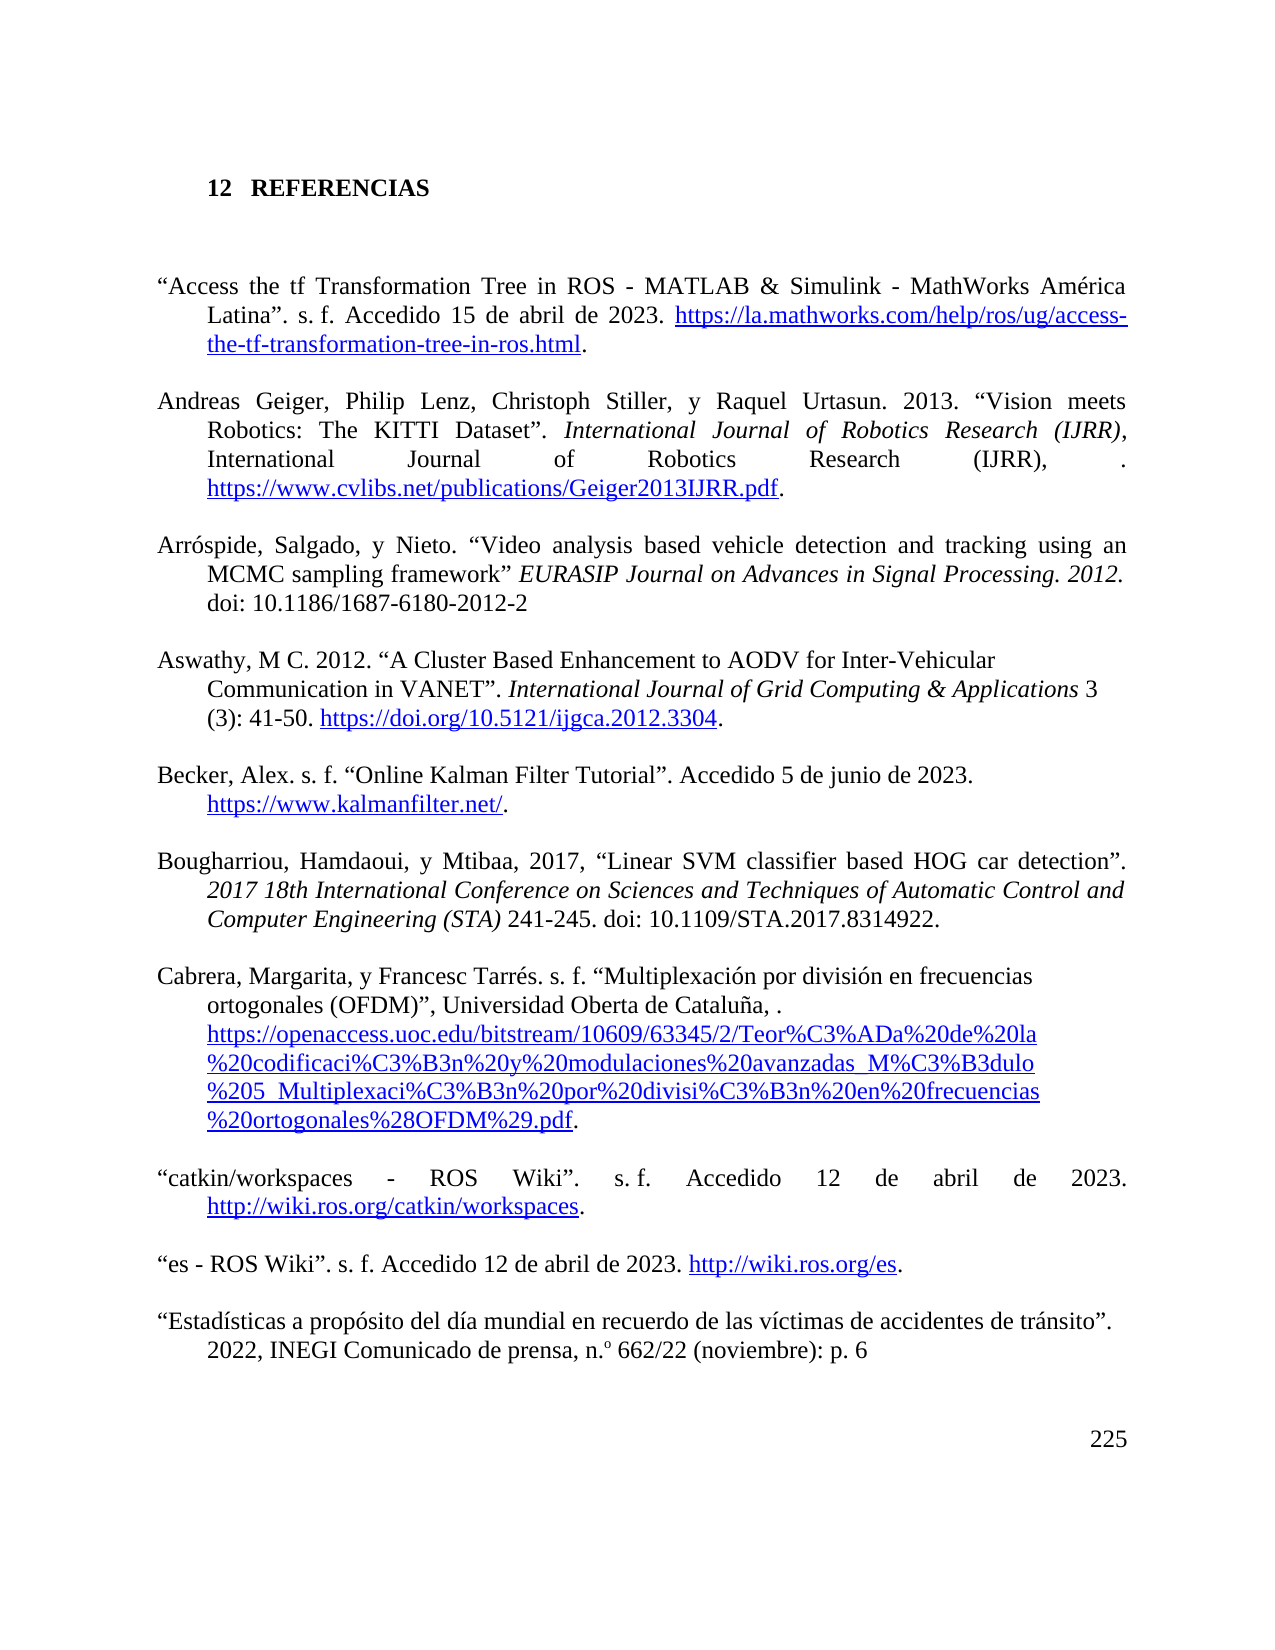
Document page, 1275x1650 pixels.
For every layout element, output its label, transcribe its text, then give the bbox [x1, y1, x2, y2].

text Aswathy, M C. 2012. “A Cluster Based Enhancement to AODV for Inter-Vehicular Communication in VANET”. International Journal of Grid Computing & Applications 3 (3): 41-50. https://doi.org/10.5121/ijgca.2012.3304. [157, 645, 1127, 731]
text Cabrera, Margarita, y Francesc Tarrés. s. f. “Multiplexación por división en frecuencias ortogonales (OFDM)”, Universidad Oberta de Cataluña, . https://openaccess.uoc.edu/bitstream/10609/63345/2/Teor%C3%ADa%20de%20la%20codificaci%C3%B3n%20y%20modulaciones%20avanzadas_M%C3%B3dulo%205_Multiplexaci%C3%B3n%20por%20divisi%C3%B3n%20en%20frecuencias%20ortogonales%28OFDM%29.pdf. [157, 961, 1127, 1134]
text “catkin/workspaces - ROS Wiki”. s. f. Accedido 12 de abril de 2023. http://wiki.ros.org/catkin/workspaces. [157, 1163, 1127, 1220]
text Andreas Geiger, Philip Lenz, Christoph Stiller, y Raquel Urtasun. 2013. “Vision meets Robotics: The KITTI Dataset”. International Journal of Robotics Research (IJRR), International Journal of Robotics Research (IJRR), . https://www.cvlibs.net/publications/Geiger2013IJRR.pdf. [157, 386, 1127, 501]
text Bougharriou, Hamdaoui, y Mtibaa, 2017, “Linear SVM classifier based HOG car detection”. 2017 18th International Conference on Sciences and Techniques of Automatic Control and Computer Engineering (STA) 241-245. doi: 10.1109/STA.2017.8314922. [157, 846, 1127, 933]
text Becker, Alex. s. f. “Online Kalman Filter Tutorial”. Accedido 5 de junio de 2023. https://www.kalmanfilter.net/. [157, 760, 1127, 818]
text “Estadísticas a propósito del día mundial en recuerdo de las víctimas de accidentes de tránsito”. 2022, INEGI Comunicado de prensa, n.o 662/22 (noviembre): p. 6 [157, 1306, 1127, 1364]
text Arróspide, Salgado, y Nieto. “Video analysis based vehicle detection and tracking using an MCMC sampling framework” EURASIP Journal on Advances in Signal Processing. 2012. doi: 10.1186/1687-6180-2012-2 [157, 530, 1127, 616]
text “Access the tf Transformation Tree in ROS - MATLAB & Simulink - MathWorks América Latina”. s. f. Accedido 15 de abril de 2023. https://la.mathworks.com/help/ros/ug/access-the-tf-transformation-tree-in-ros.html. [157, 271, 1127, 358]
text “es - ROS Wiki”. s. f. Accedido 12 de abril de 2023. http://wiki.ros.org/es. [157, 1249, 1127, 1278]
subtitle Referencias [207, 173, 1127, 201]
